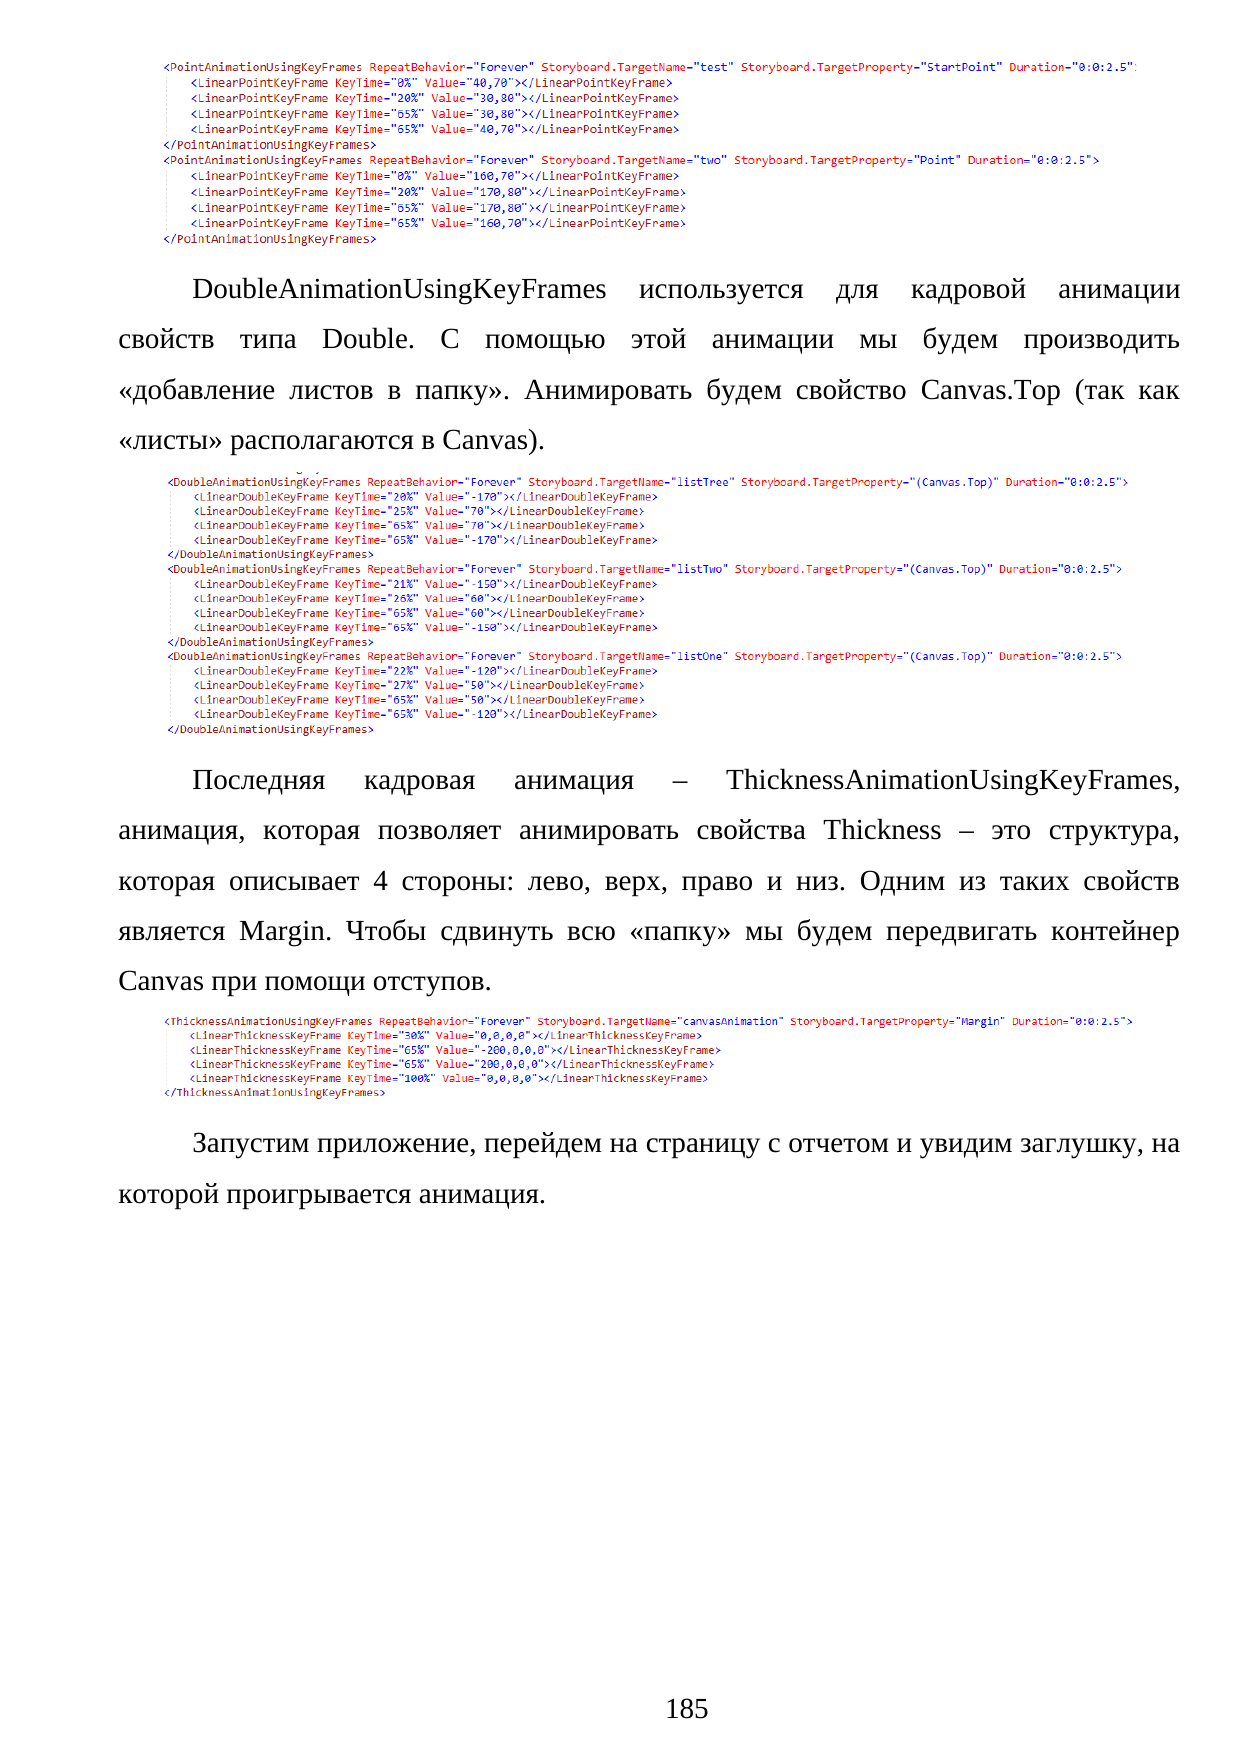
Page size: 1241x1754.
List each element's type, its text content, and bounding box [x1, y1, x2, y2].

text Запустим приложение, перейдем на страницу с отчетом и увидим заглушку, на которой проигрывается анимация. [118, 1125, 1181, 1209]
text Последняя кадровая анимация – ThicknessAnimationUsingKeyFrames, анимация, которая позволяет анимировать свойства Thickness – это структура, которая описывает 4 стороны: лево, верх, право и низ. Одним из таких свойств является Margin. Чтобы сдвинуть всю «папку» мы будем передвигать контейнер Canvas при помощи отступов. [118, 762, 1181, 997]
text DoubleAnimationUsingKeyFrames используется для кадровой анимации свойств типа Double. С помощью этой анимации мы будем производить «добавление листов в папку». Анимировать будем свойство Canvas.Top (так как «листы» располагаются в Canvas). [118, 271, 1181, 456]
picture [162, 472, 1137, 737]
picture [162, 1013, 1137, 1101]
picture [162, 59, 1137, 247]
